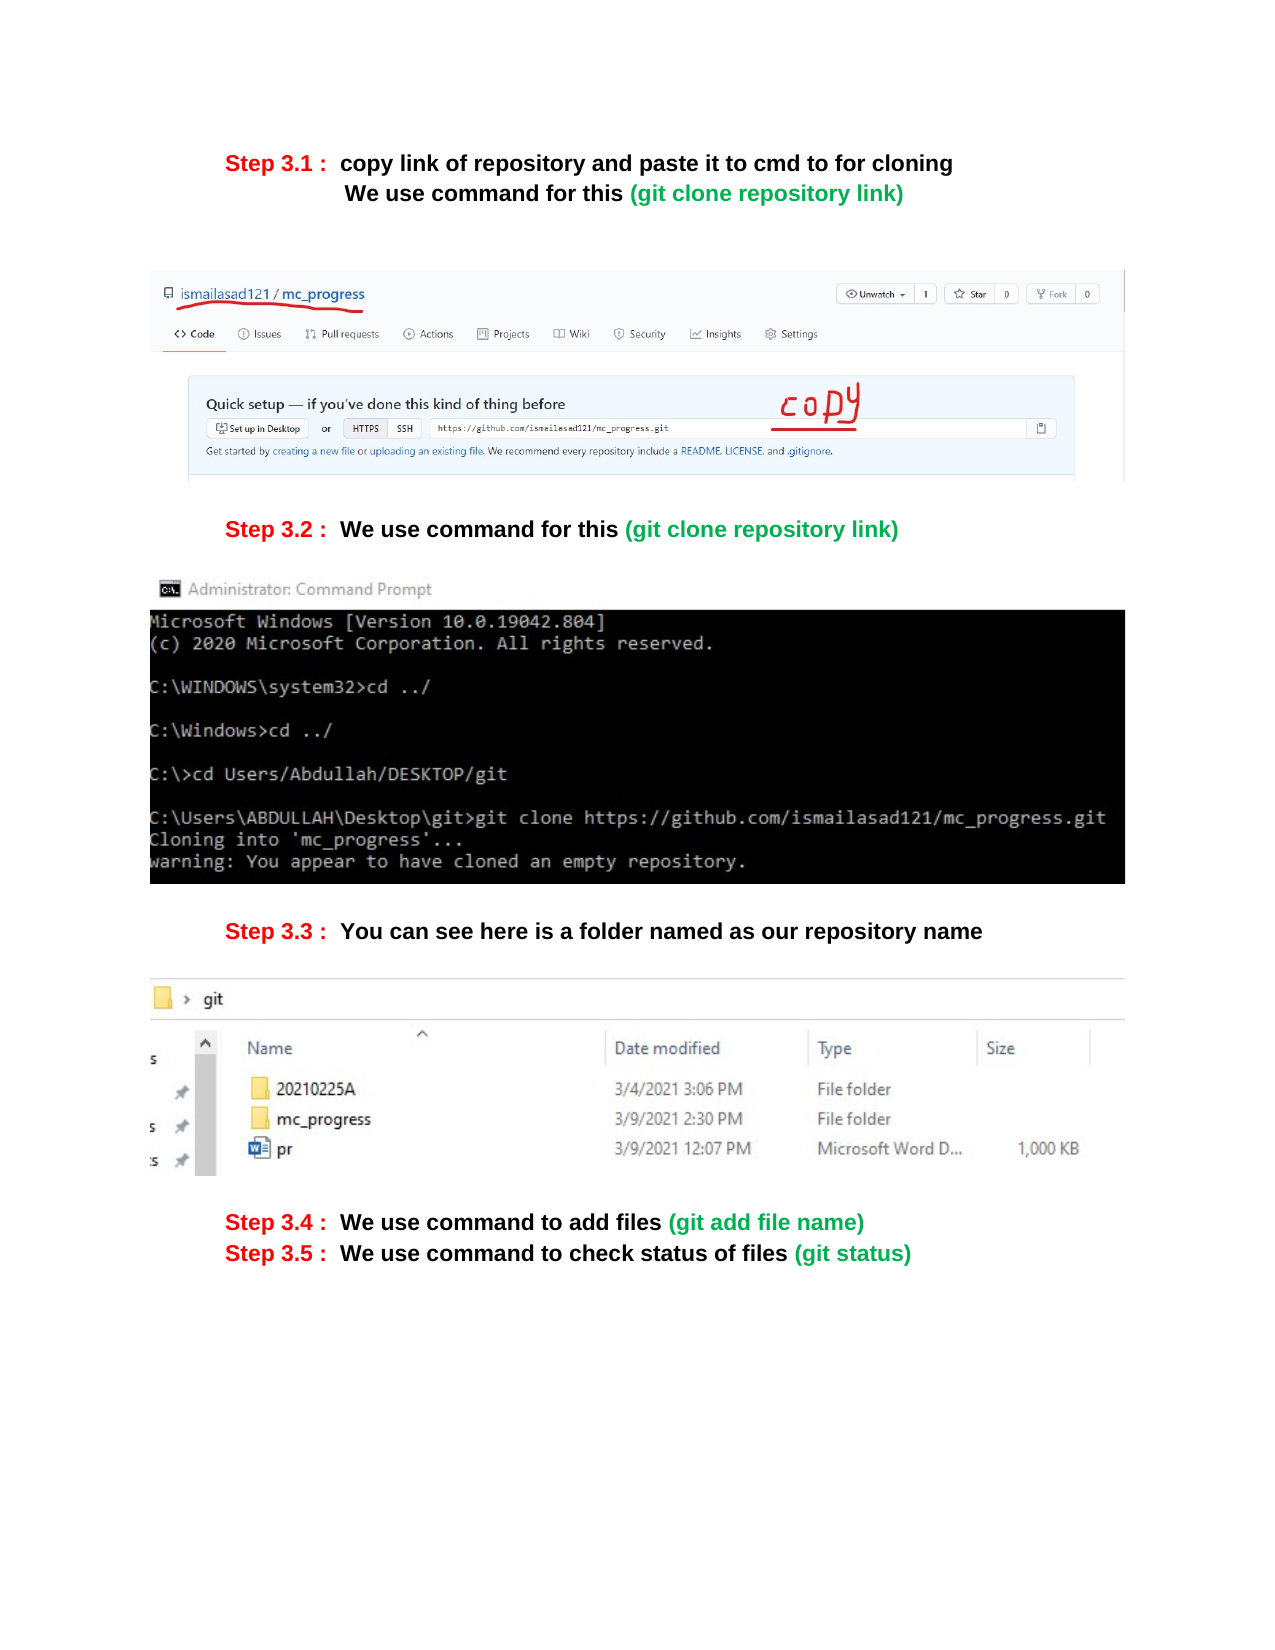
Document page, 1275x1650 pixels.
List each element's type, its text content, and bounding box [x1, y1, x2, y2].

text Step 3.1 : copy link of repository and paste it to cmd to for cloning [150, 150, 1125, 176]
text Step 3.5 : We use command to check status of files (git status) [150, 1239, 1125, 1266]
text Step 3.3 : You can see here is a folder named as our repository name [150, 918, 1125, 944]
picture [150, 270, 1125, 482]
picture [150, 978, 1125, 1176]
text Step 3.2 : We use command for this (git clone repository link) [150, 516, 1125, 542]
picture [150, 576, 1125, 884]
text We use command for this (git clone repository link) [150, 180, 1125, 207]
text Step 3.4 : We use command to add files (git add file name) [150, 1209, 1125, 1236]
